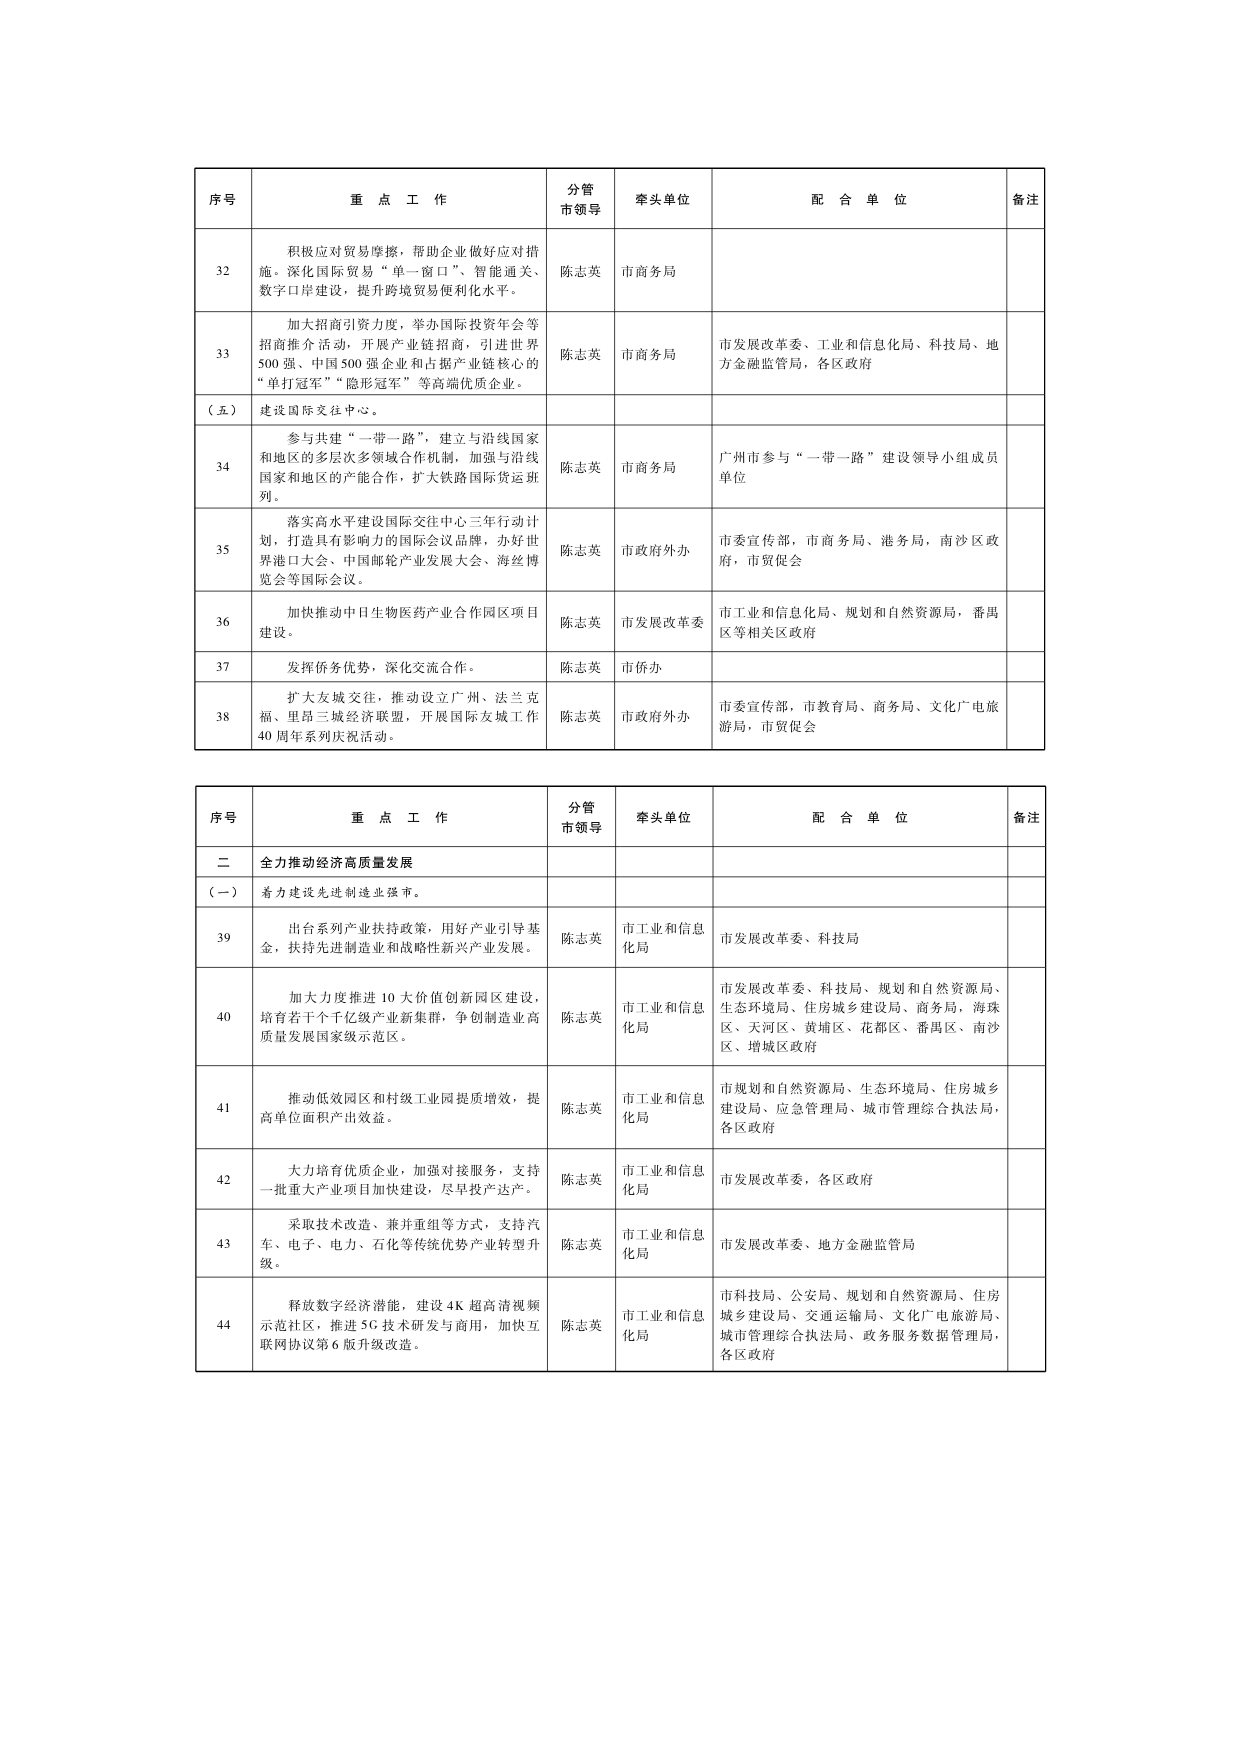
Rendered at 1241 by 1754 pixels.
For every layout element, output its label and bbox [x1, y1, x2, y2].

picture [187, 779, 1053, 1378]
picture [187, 162, 1053, 757]
